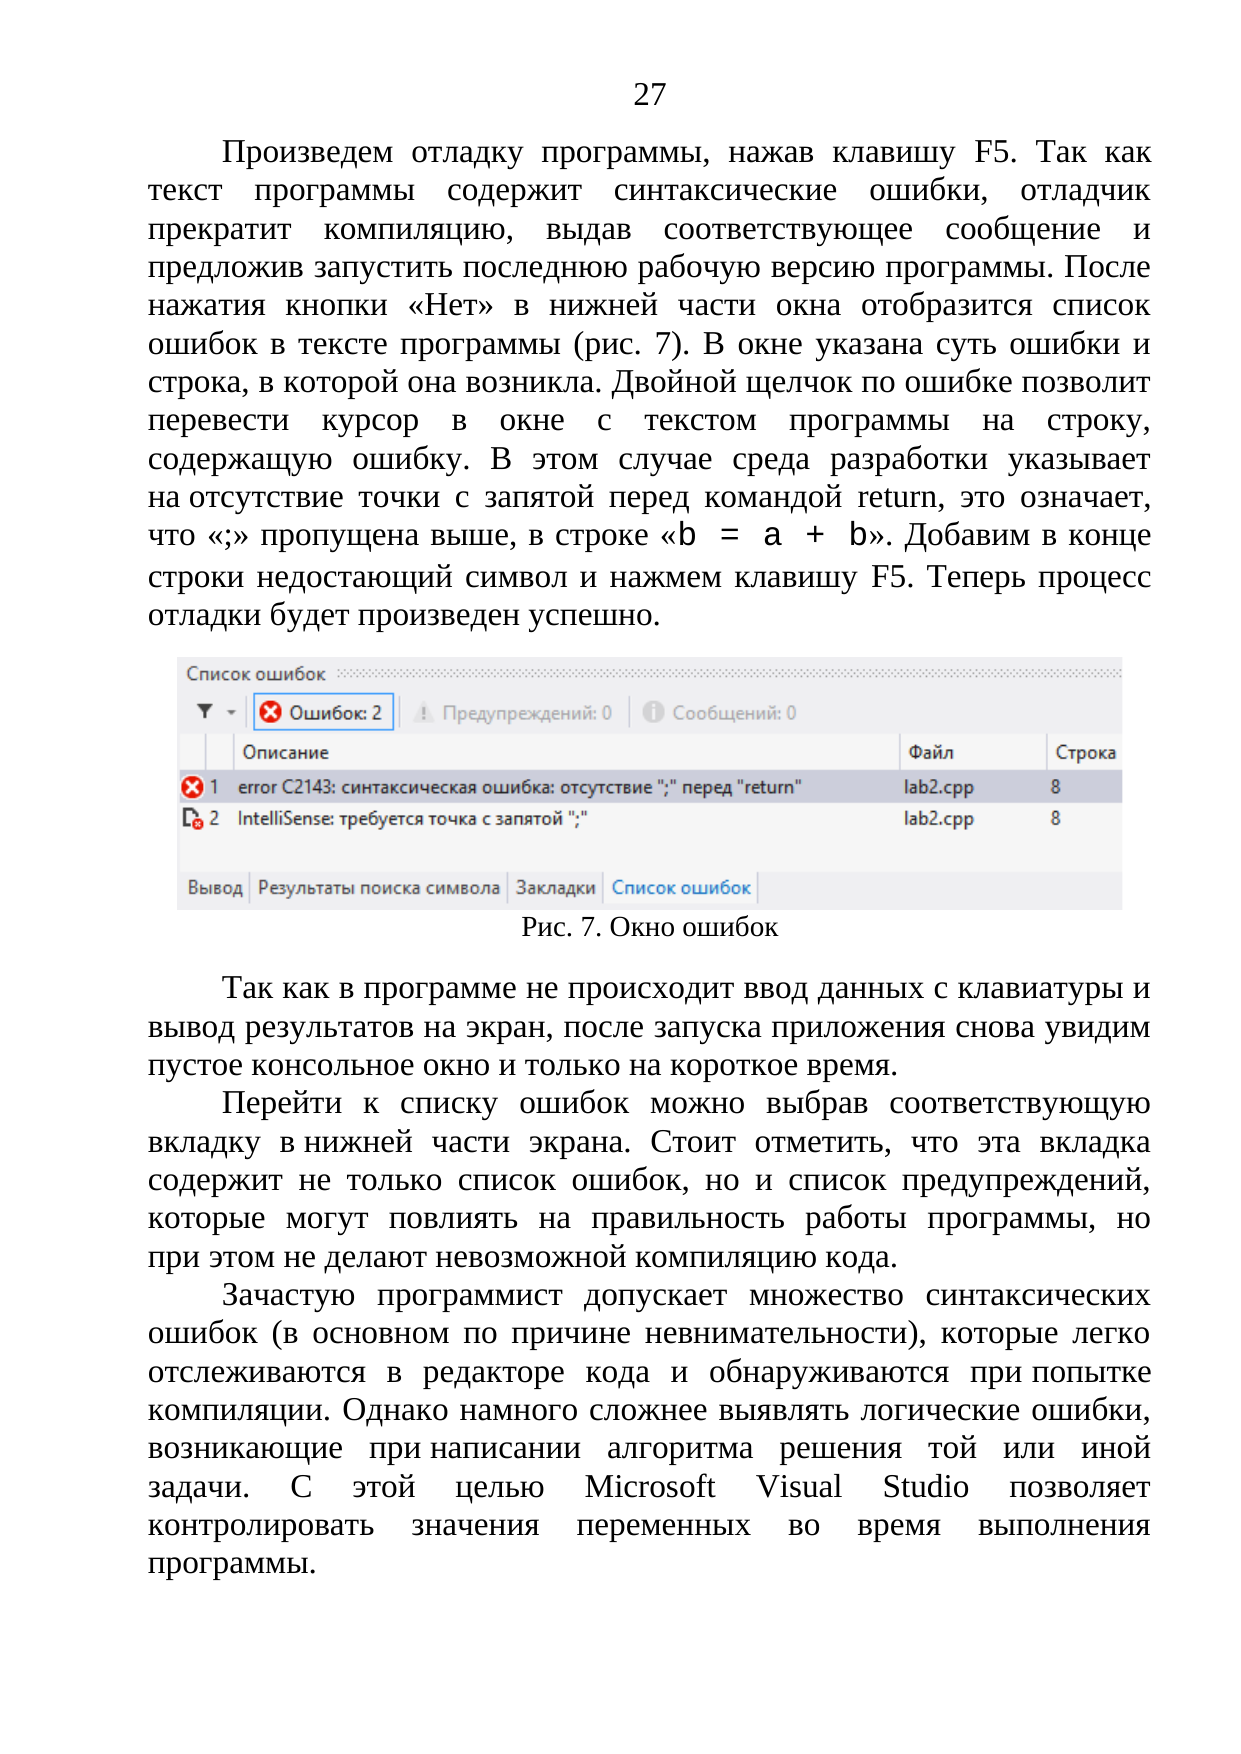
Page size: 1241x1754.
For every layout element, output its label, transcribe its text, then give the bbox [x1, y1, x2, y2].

text Рис. 7. Окно ошибок [148, 909, 1152, 943]
text Произведем отладку программы, нажав клавишу F5. Так как текст программы содержит синтаксические ошибки, отладчик прекратит компиляцию, выдав соответствующее сообщение и предложив запустить последнюю рабочую версию программы. После нажатия кнопки «Нет» в нижней части окна отобразится список ошибок в тексте программы (рис. 7). В окне указана суть ошибки и строка, в которой она возникла. Двойной щелчок по ошибке позволит перевести курсор в окне с текстом программы на строку, содержащую ошибку. В этом случае среда разработки указывает на отсутствие точки с запятой перед командой return, это означает, что «;» пропущена выше, в строке «b = a + b». Добавим в конце строки недостающий символ и нажмем клавишу F5. Теперь процесс отладки будет произведен успешно. [148, 131, 1152, 633]
text Зачастую программист допускает множество синтаксических ошибок (в основном по причине невнимательности), которые легко отслеживаются в редакторе кода и обнаруживаются при попытке компиляции. Однако намного сложнее выявлять логические ошибки, возникающие при написании алгоритма решения той или иной задачи. С этой целью Microsoft Visual Studio позволяет контролировать значения переменных во время выполнения программы. [148, 1274, 1152, 1581]
text Так как в программе не происходит ввод данных с клавиатуры и вывод результатов на экран, после запуска приложения снова увидим пустое консольное окно и только на короткое время. [148, 968, 1152, 1083]
text Перейти к списку ошибок можно выбрав соответствующую вкладку в нижней части экрана. Стоит отметить, что эта вкладка содержит не только список ошибок, но и список предупреждений, которые могут повлиять на правильность работы программы, но при этом не делают невозможной компиляцию кода. [148, 1083, 1152, 1274]
picture [177, 657, 1123, 910]
